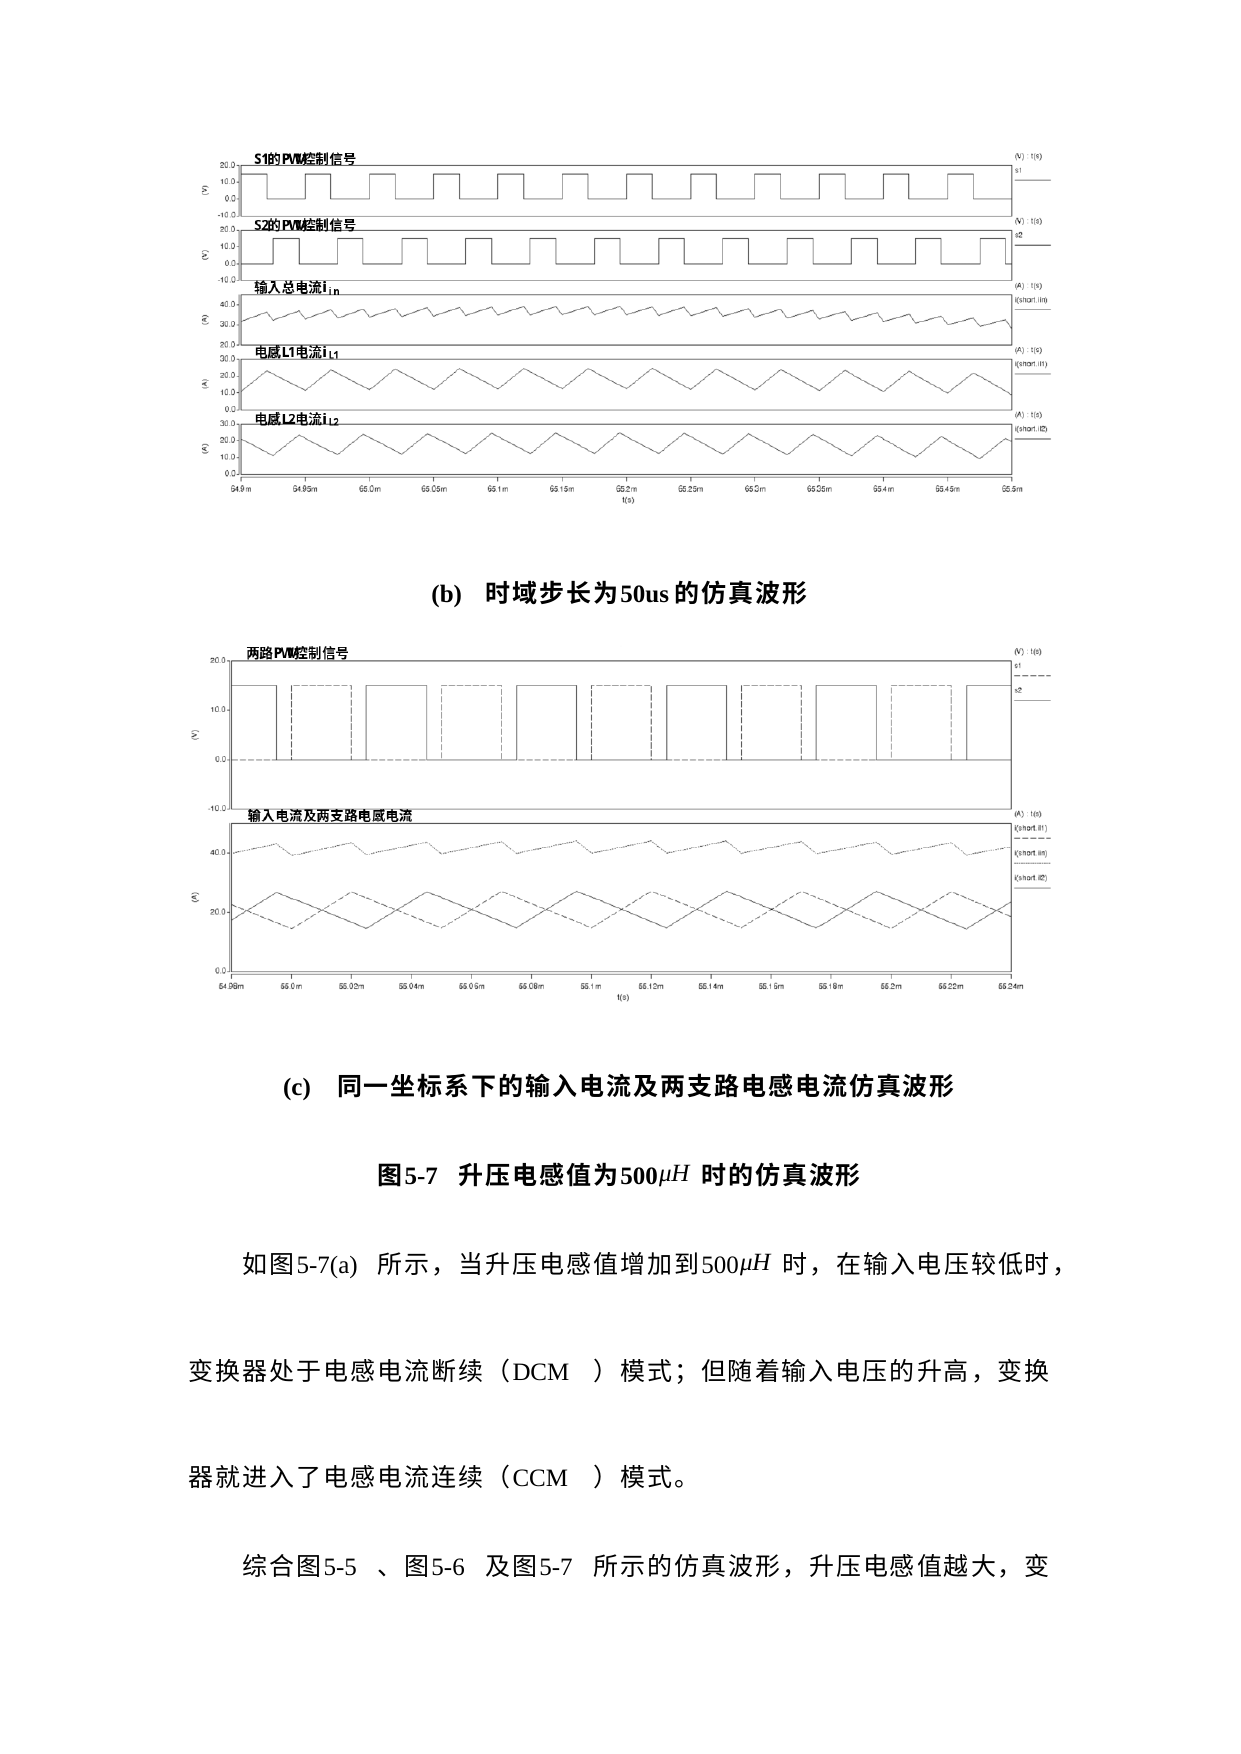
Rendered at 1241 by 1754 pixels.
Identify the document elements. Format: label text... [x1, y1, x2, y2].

text (b) 时域步长为50us的仿真波形 [188, 556, 1052, 627]
text 如图5-7(a)所示，当升压电感值增加到500时，在输入电压较低时，变换器处于电感电流断续（DCM）模式；但随着输入电压的升高，变换器就进入了电感电流连续（CCM）模式。 [188, 1227, 1052, 1511]
text (c) 同一坐标系下的输入电流及两支路电感电流仿真波形 [188, 1049, 1052, 1120]
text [188, 1529, 1052, 1600]
text 图5-7 升压电感值为500时的仿真波形 [188, 1138, 1052, 1209]
